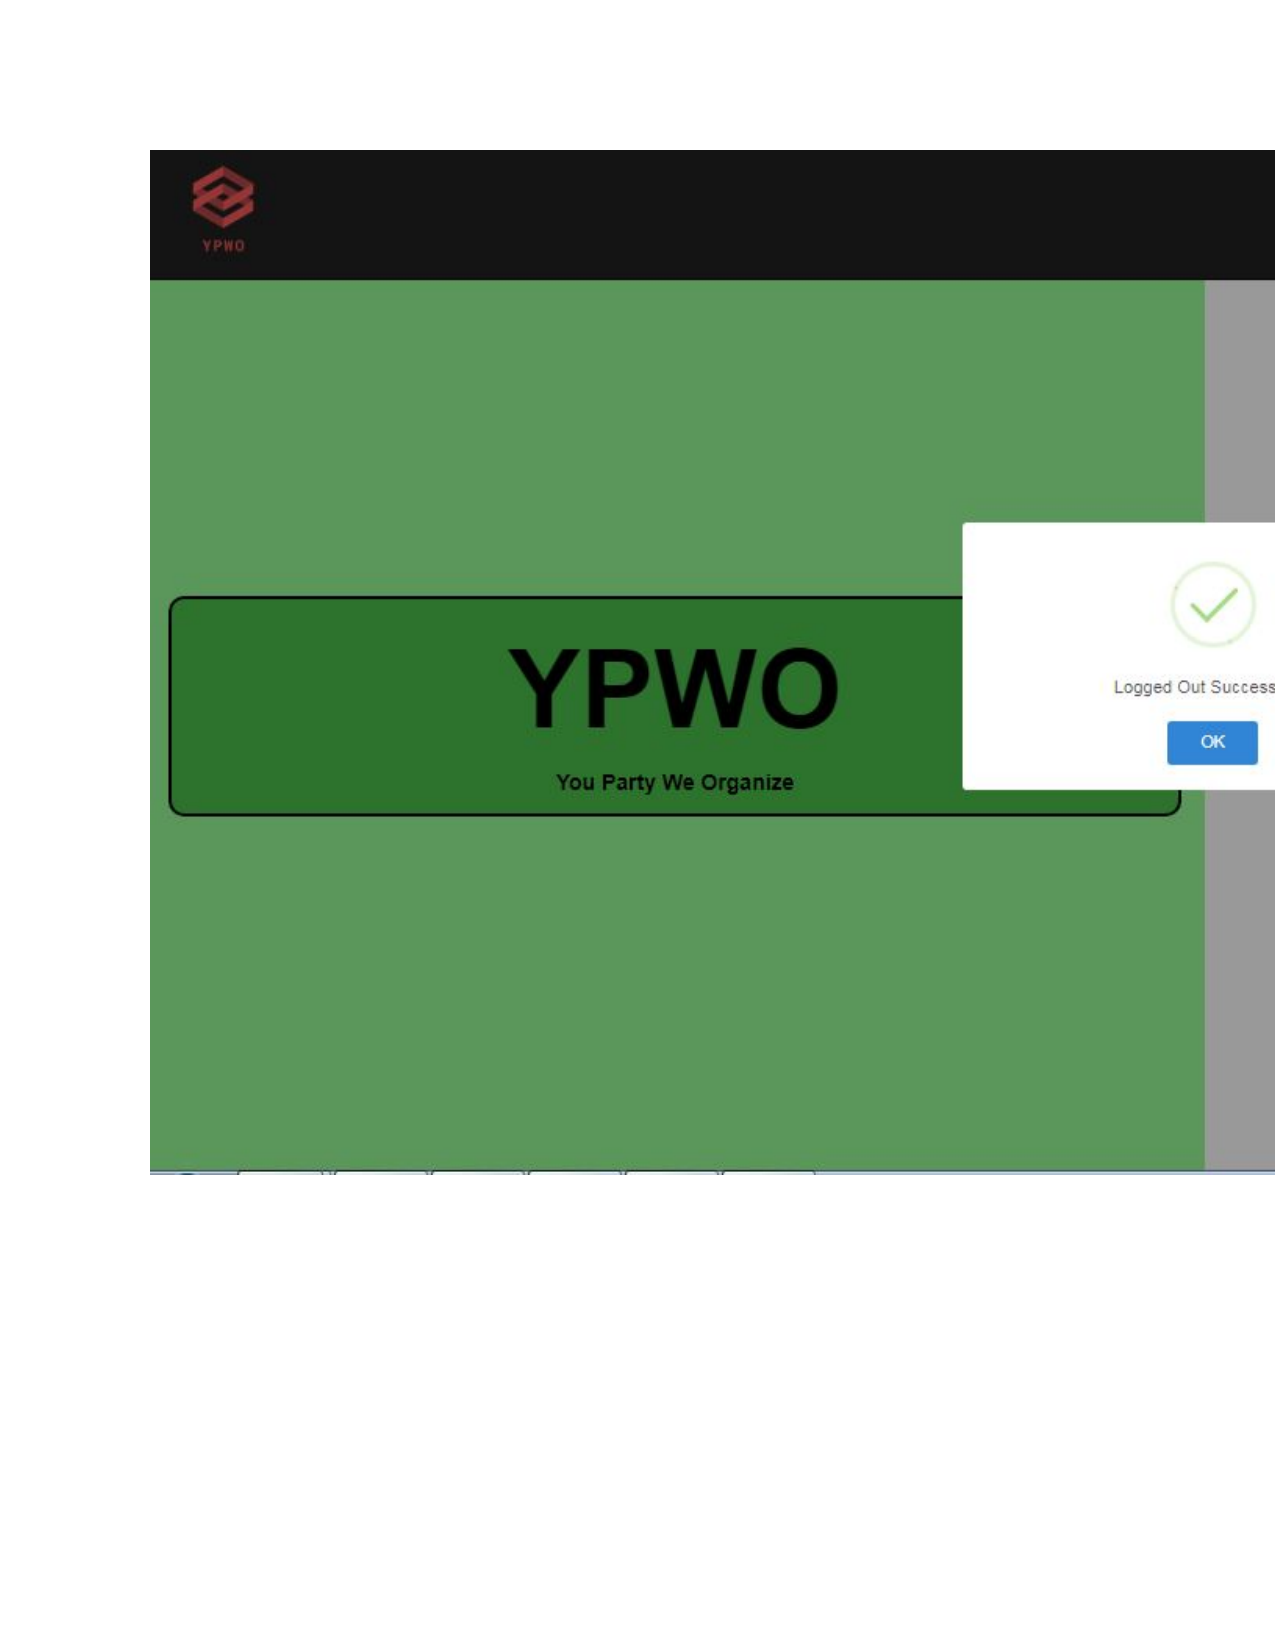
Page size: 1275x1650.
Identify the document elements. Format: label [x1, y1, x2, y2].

picture [150, 150, 1275, 1175]
